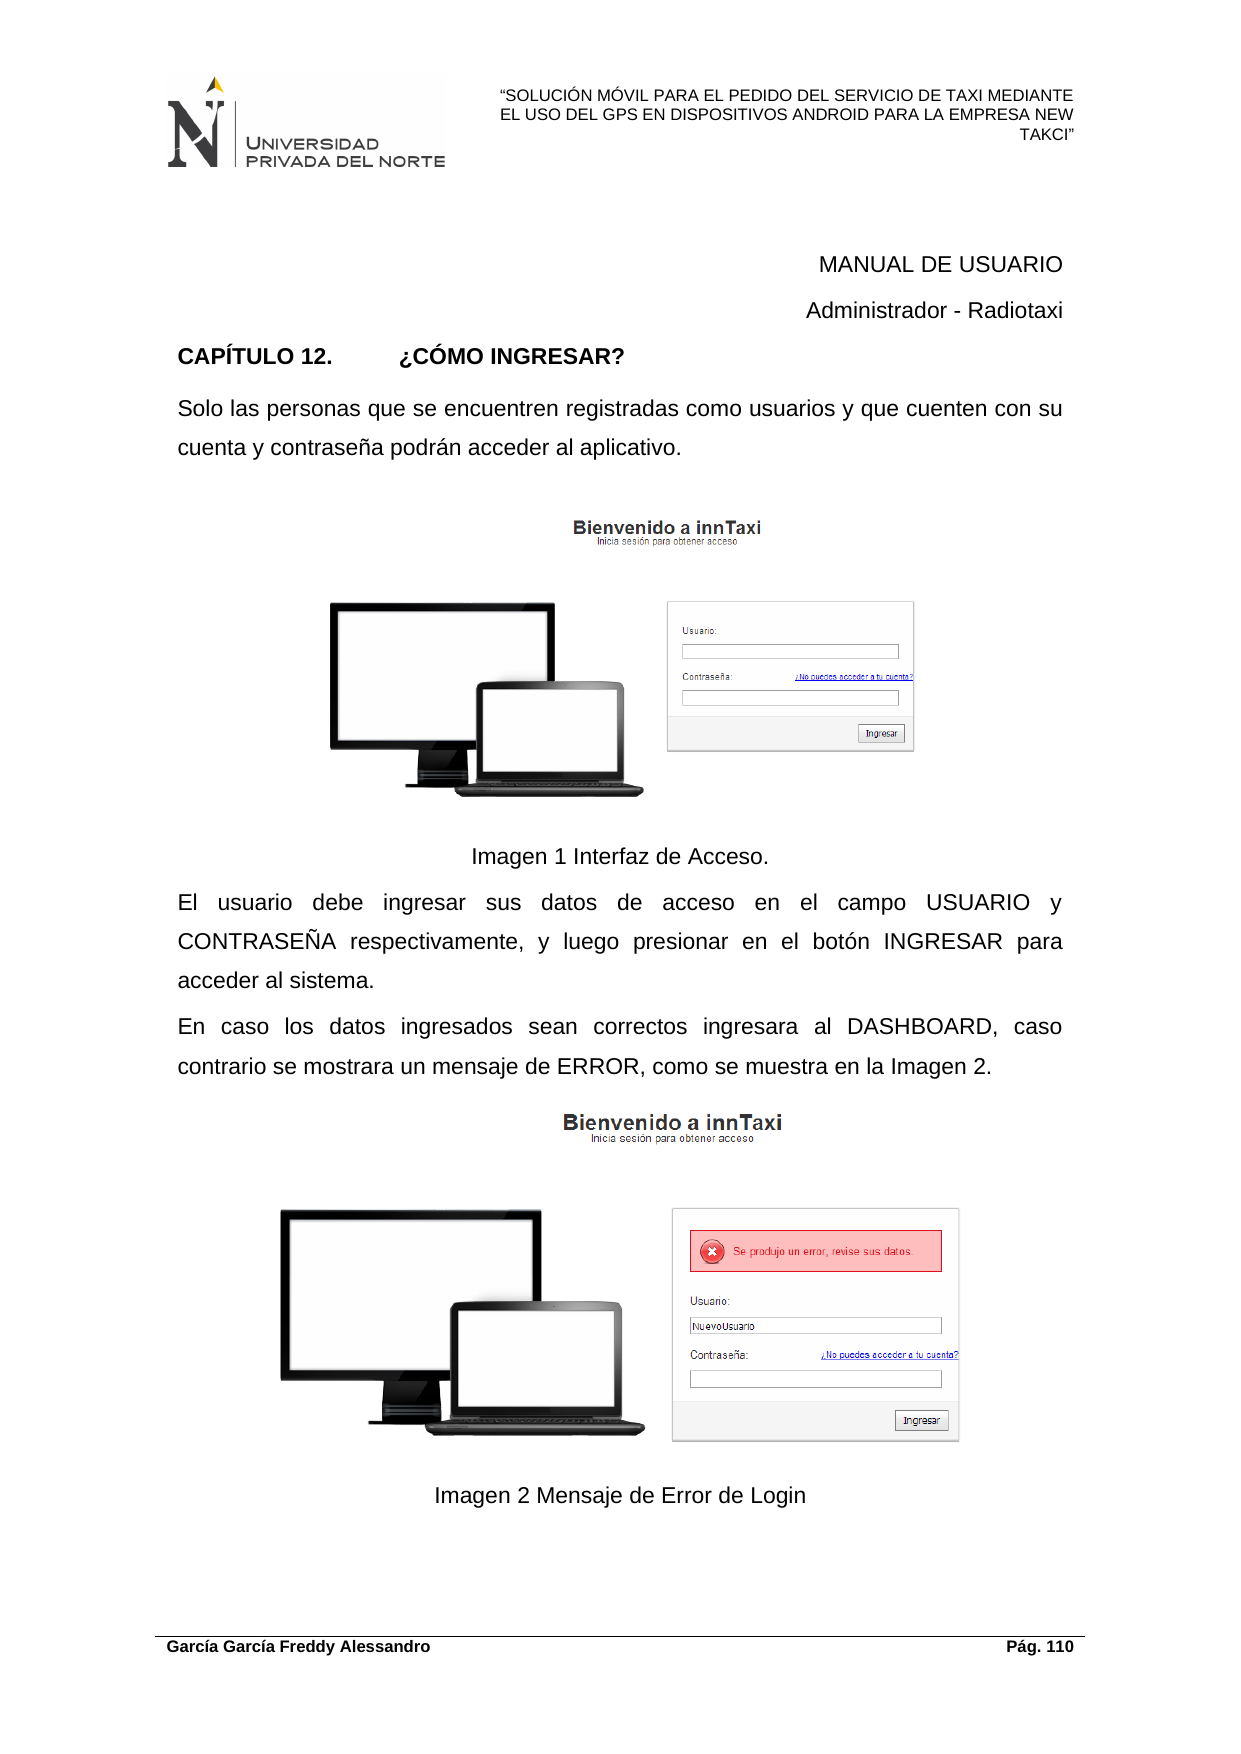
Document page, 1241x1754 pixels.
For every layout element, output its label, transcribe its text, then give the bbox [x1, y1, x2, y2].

text MANUAL DE USUARIO [177, 251, 1063, 277]
text Imagen 1 Interfaz de Acceso. [177, 843, 1063, 869]
text Imagen 2 Mensaje de Error de Login [177, 1482, 1063, 1508]
text El usuario debe ingresar sus datos de acceso en el campo USUARIO y CONTRASEÑA respectivamente, y luego presionar en el botón INGRESAR para acceder al sistema. [177, 888, 1063, 994]
text Administrador - Radiotaxi [177, 297, 1063, 323]
text En caso los datos ingresados sean correctos ingresara al DASHBOARD, caso contrario se mostrara un mensaje de ERROR, como se muestra en la Imagen 2. [177, 1013, 1063, 1079]
text Solo las personas que se encuentren registradas como usuarios y que cuenten con su cuenta y contraseña podrán acceder al aplicativo. [177, 394, 1063, 460]
picture [166, 73, 447, 169]
picture [266, 1098, 974, 1464]
subtitle ¿CÓMO INGRESAR? [177, 343, 1063, 369]
